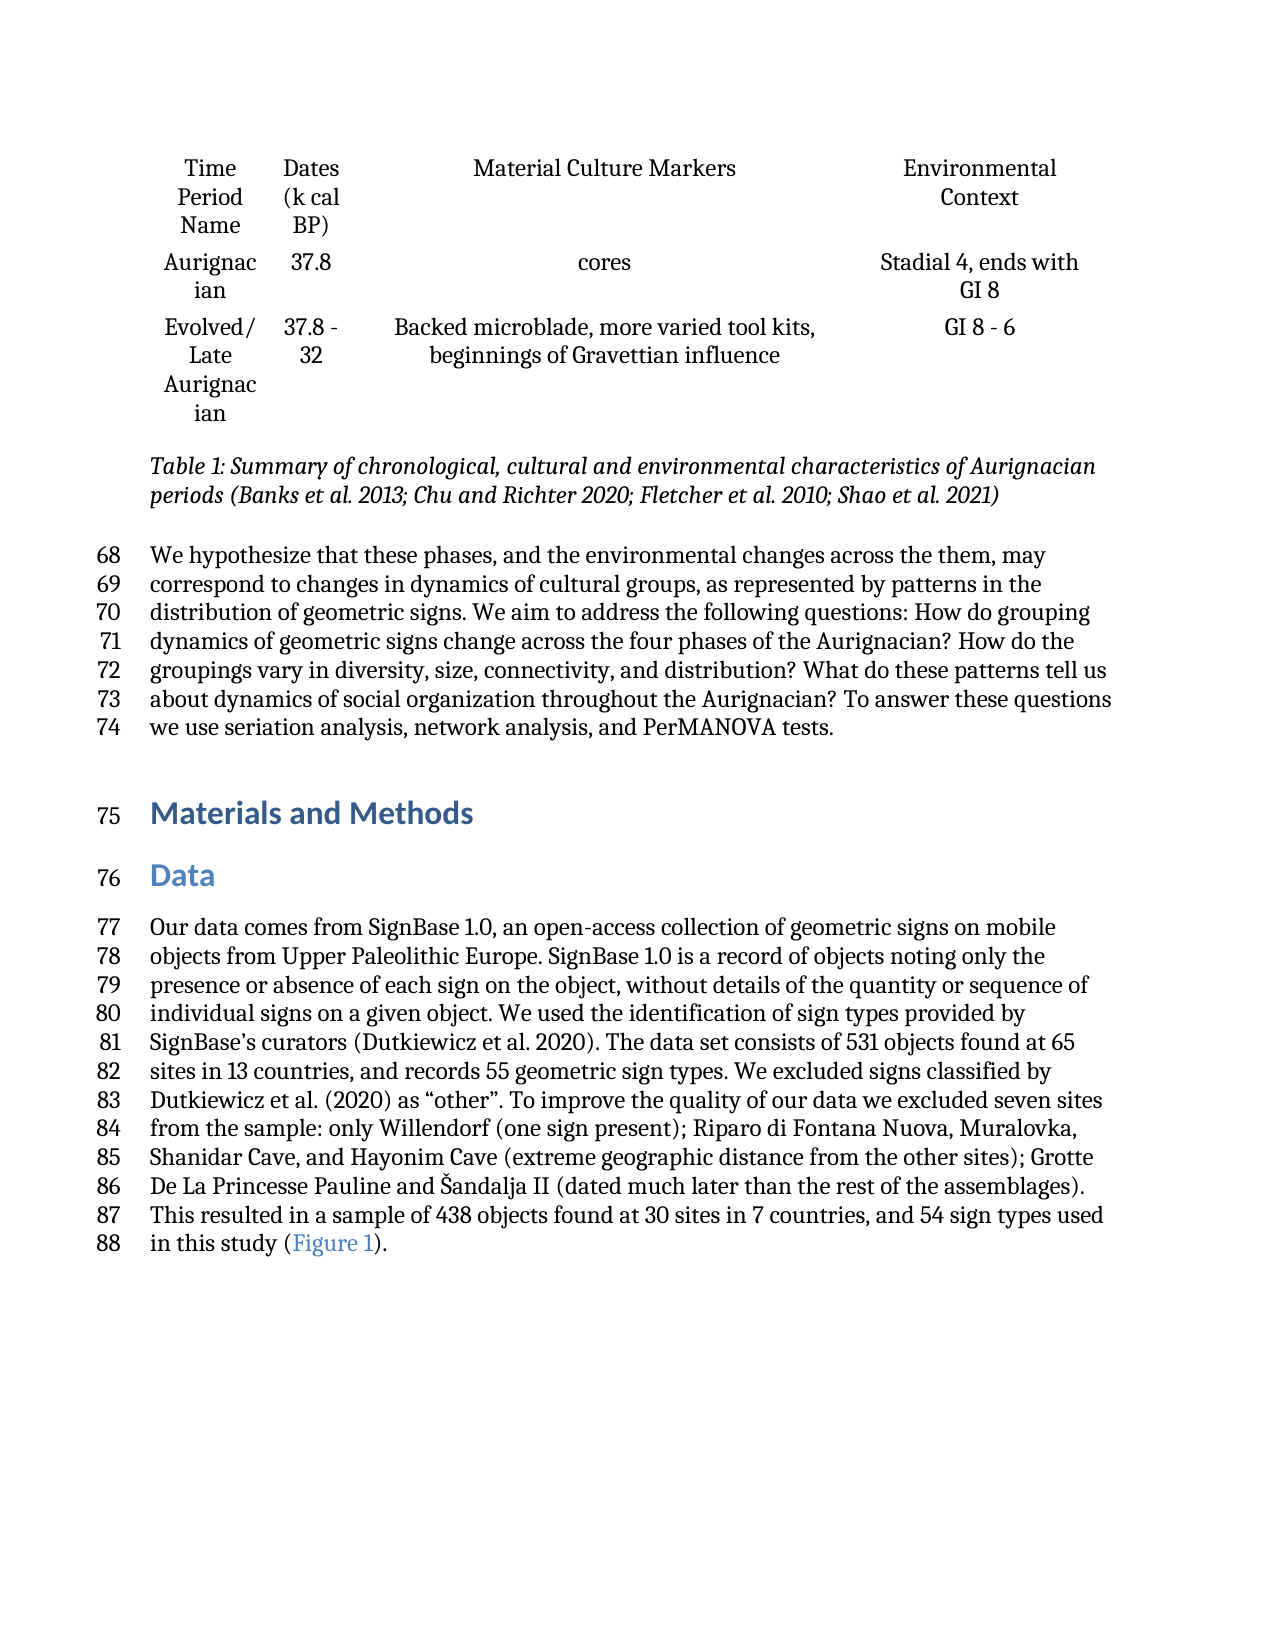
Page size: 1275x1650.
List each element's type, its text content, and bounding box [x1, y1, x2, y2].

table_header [139, 150, 1114, 522]
subtitle Data [150, 854, 1125, 894]
text We hypothesize that these phases, and the environmental changes across the them, may correspond to changes in dynamics of cultural groups, as represented by patterns in the distribution of geometric signs. We aim to address the following questions: How do grouping dynamics of geometric signs change across the four phases of the Aurignacian? How do the groupings vary in diversity, size, connectivity, and distribution? What do these patterns tell us about dynamics of social organization throughout the Aurignacian? To answer these questions we use seriation analysis, network analysis, and PerMANOVA tests. [150, 541, 1125, 742]
subtitle Materials and Methods [150, 792, 1125, 833]
text Our data comes from SignBase 1.0, an open-access collection of geometric signs on mobile objects from Upper Paleolithic Europe. SignBase 1.0 is a record of objects noting only the presence or absence of each sign on the object, without details of the quantity or sequence of individual signs on a given object. We used the identification of sign types provided by SignBase’s curators (Dutkiewicz et al. 2020). The data set consists of 531 objects found at 65 sites in 13 countries, and records 55 geometric sign types. We excluded signs classified by Dutkiewicz et al. (2020) as “other”. To improve the quality of our data we excluded seven sites from the sample: only Willendorf (one sign present); Riparo di Fontana Nuova, Muralovka, Shanidar Cave, and Hayonim Cave (extreme geographic distance from the other sites); Grotte De La Princesse Pauline and Šandalja II (dated much later than the rest of the assemblages). This resulted in a sample of 438 objects found at 30 sites in 7 countries, and 54 sign types used in this study (Figure 1). [150, 913, 1125, 1258]
